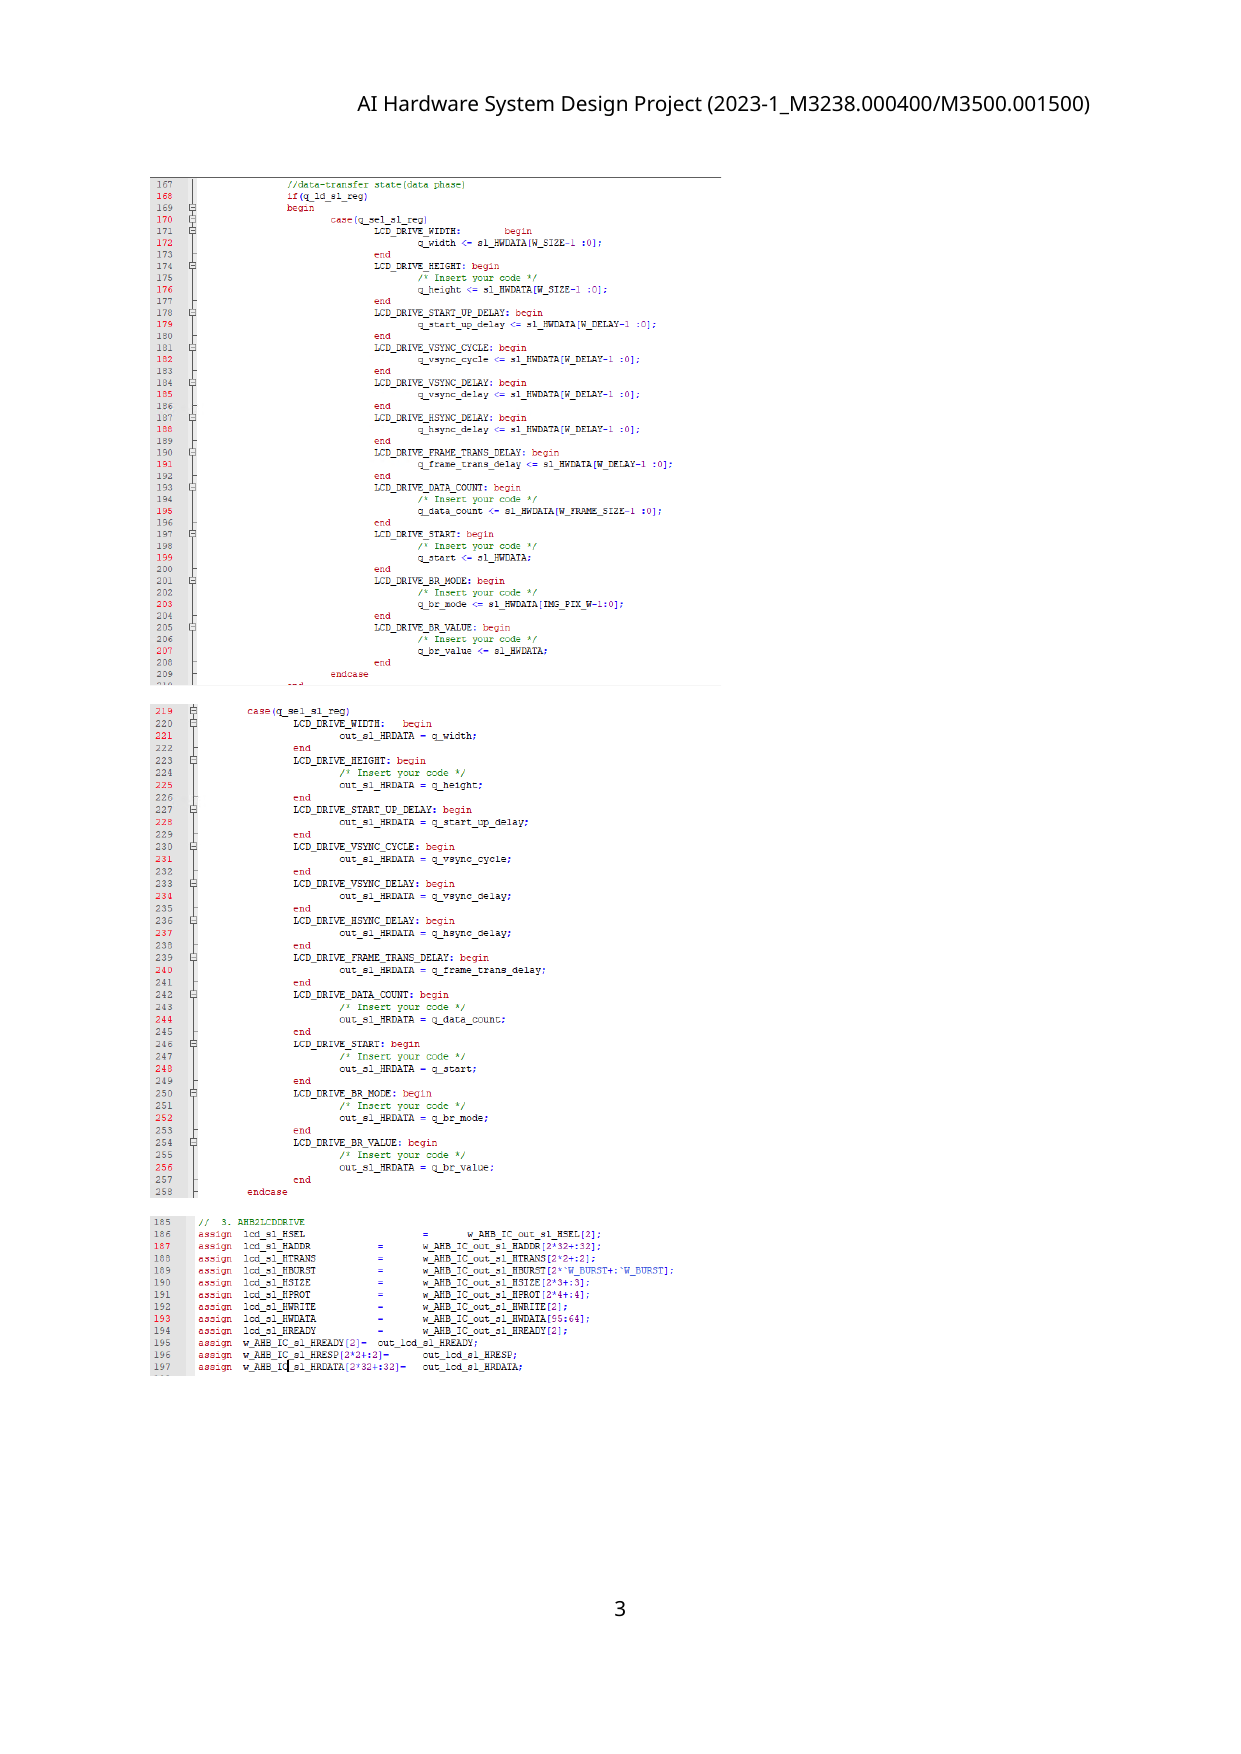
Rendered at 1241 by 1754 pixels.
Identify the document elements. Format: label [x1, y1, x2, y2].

picture [150, 177, 722, 686]
picture [150, 1216, 688, 1376]
picture [150, 704, 557, 1198]
